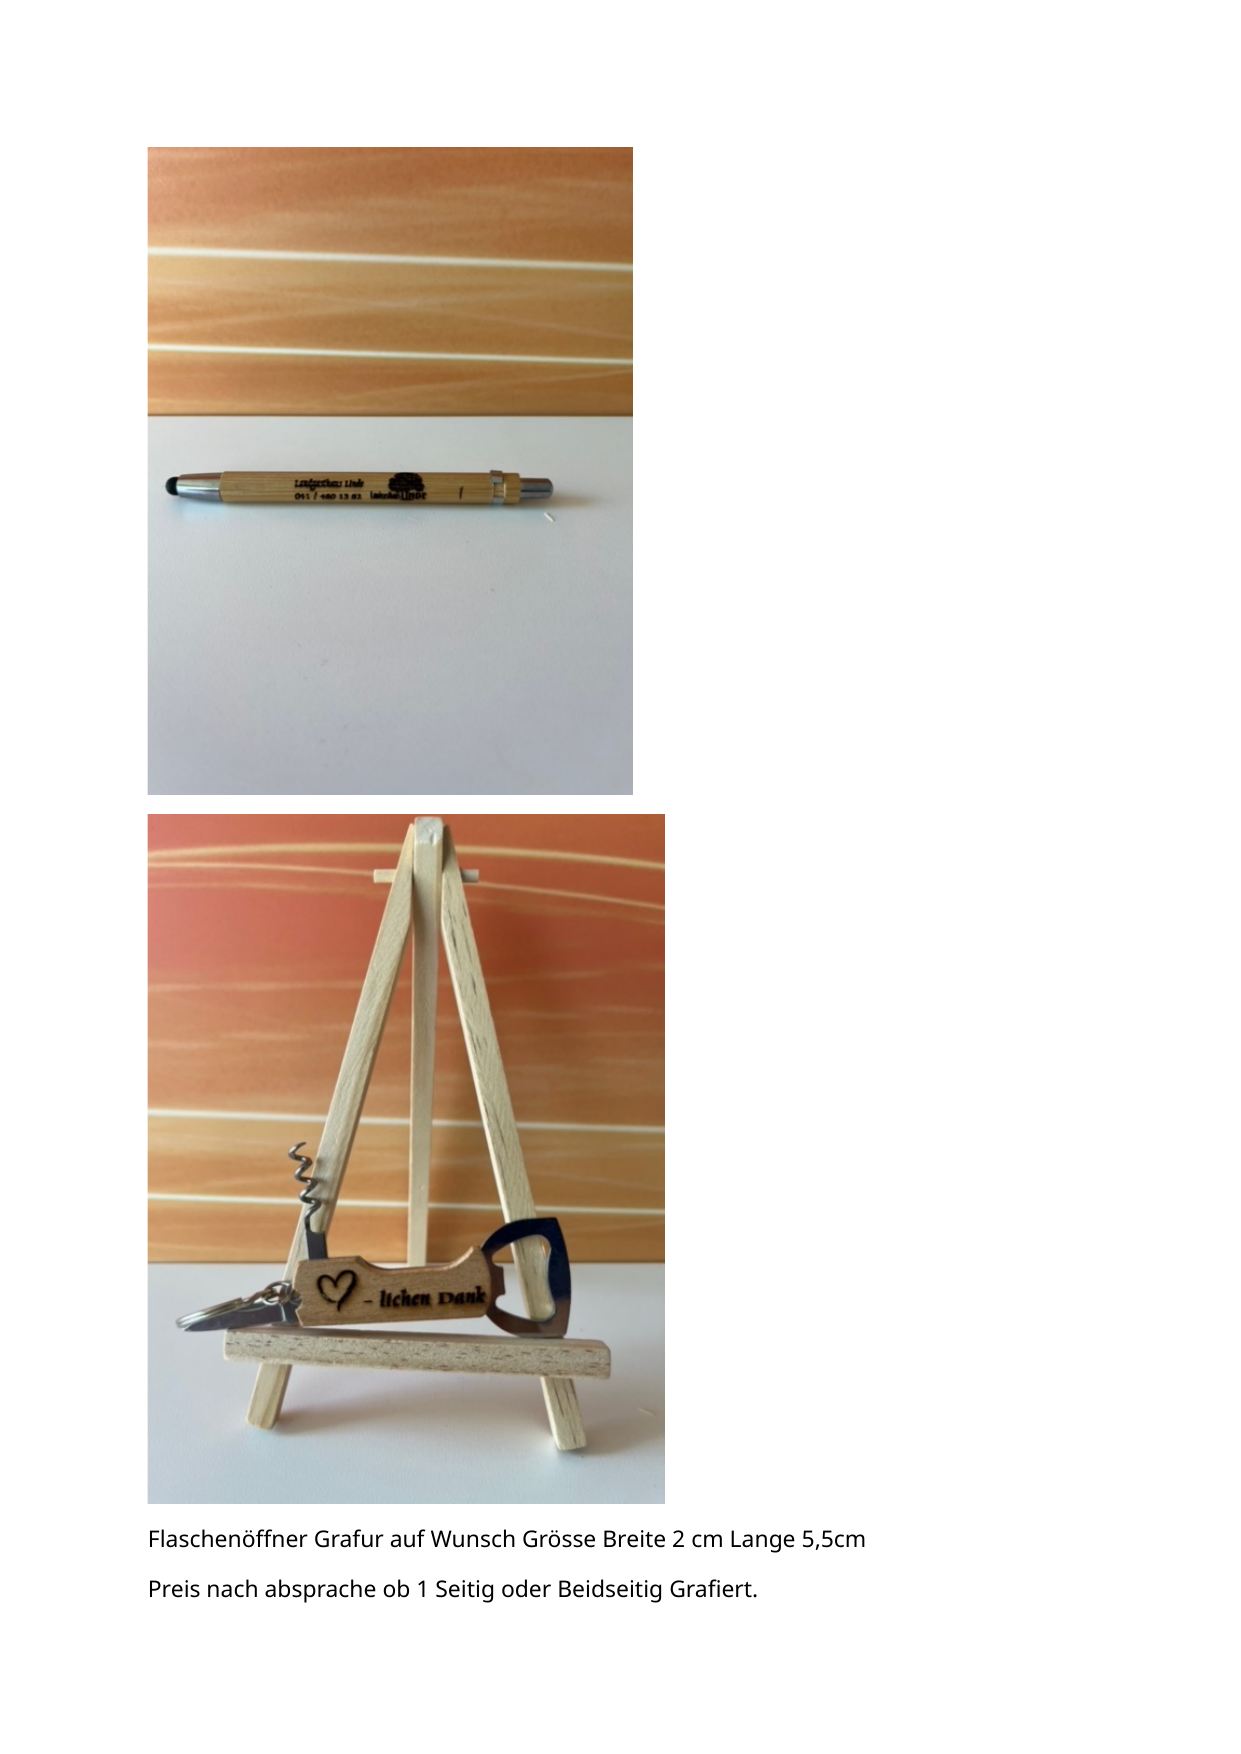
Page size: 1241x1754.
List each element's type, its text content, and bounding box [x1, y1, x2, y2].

text Preis nach absprache ob 1 Seitig oder Beidseitig Grafiert. [148, 1573, 1093, 1604]
picture [147, 814, 665, 1504]
text Flaschenöffner Grafur auf Wunsch Grösse Breite 2 cm Lange 5,5cm [148, 1523, 1093, 1554]
picture [147, 147, 633, 795]
